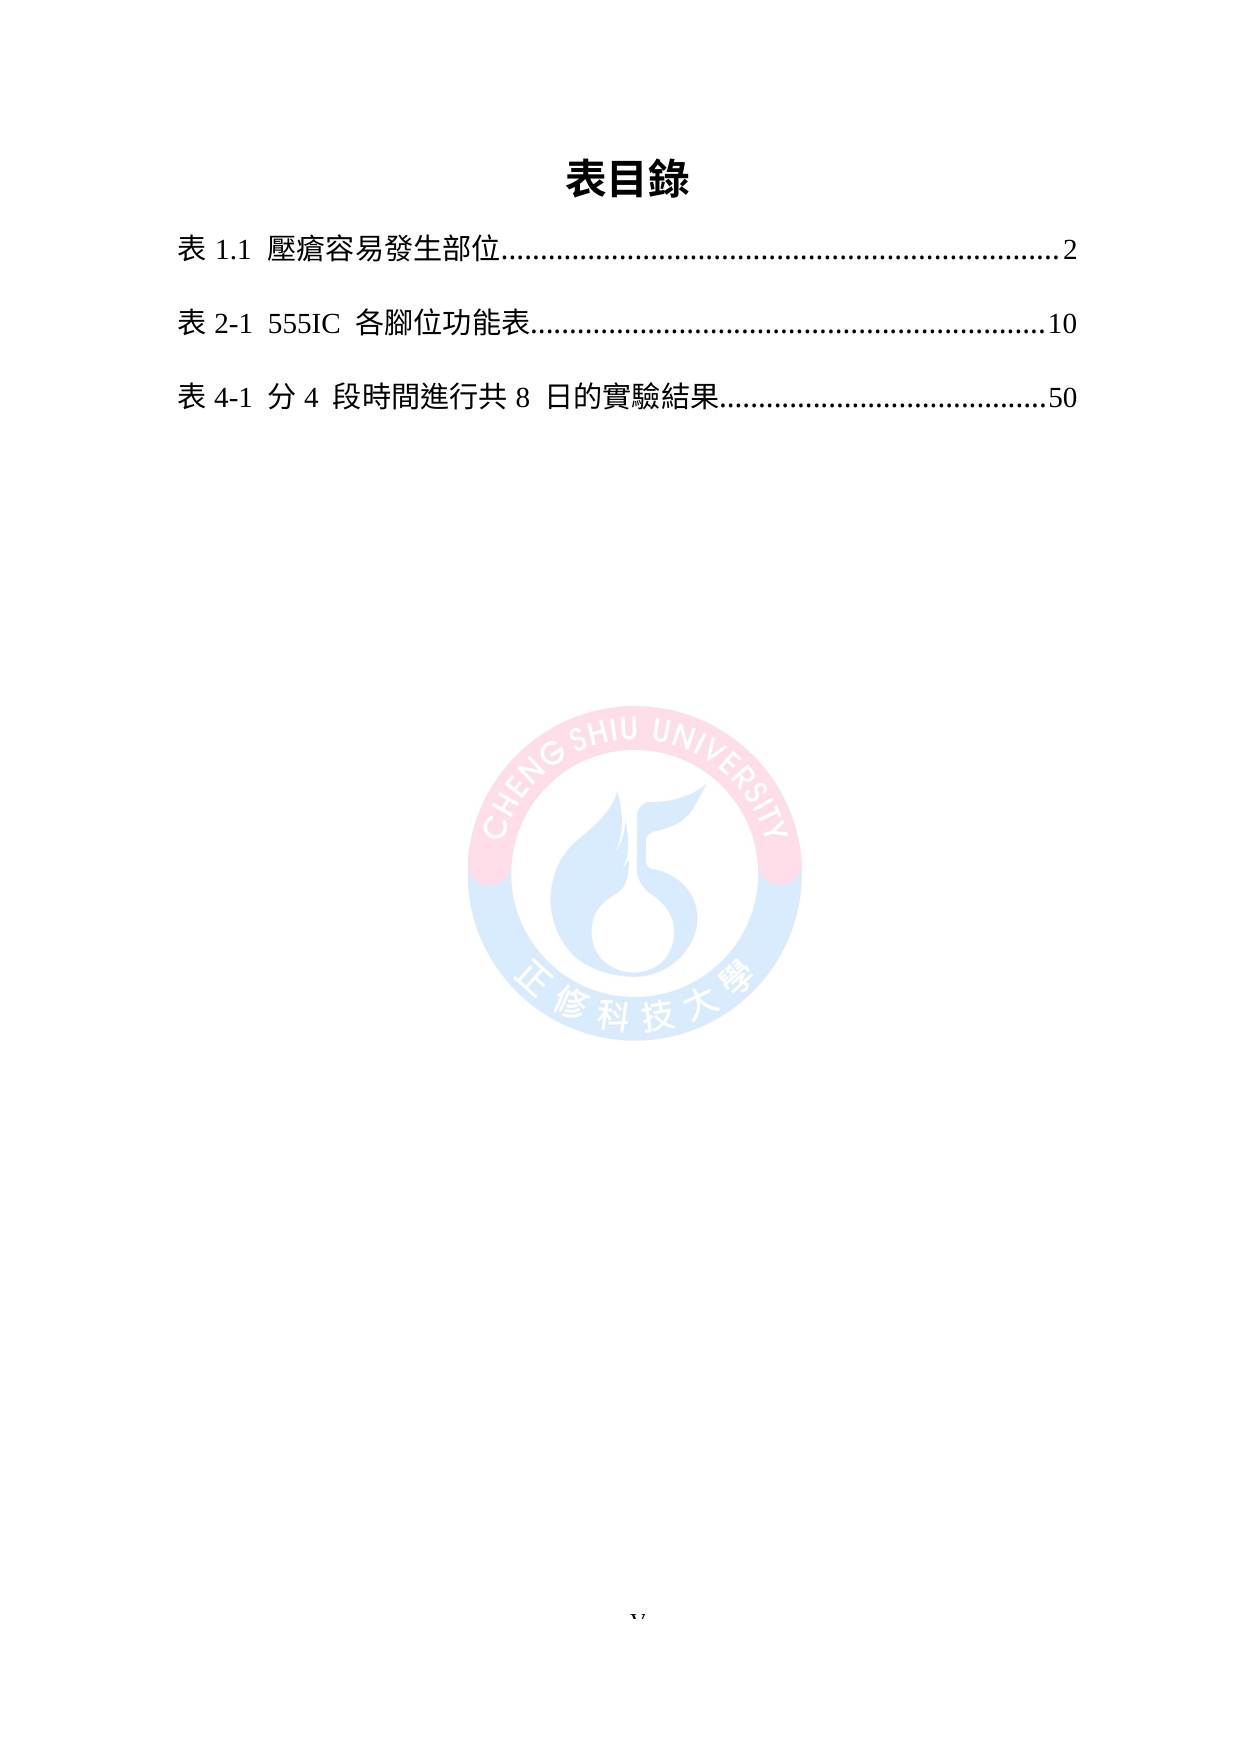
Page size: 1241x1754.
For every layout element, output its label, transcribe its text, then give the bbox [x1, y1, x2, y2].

subtitle 表目錄 [366, 144, 888, 207]
text 表 2-1 555IC 各腳位功能表 10 [177, 302, 1240, 342]
text 表 1.1 壓瘡容易發生部位 2 [177, 228, 1240, 268]
text 表 4-1 分 4 段時間進行共 8 日的實驗結果 50 [177, 376, 1240, 416]
picture [467, 704, 803, 1041]
